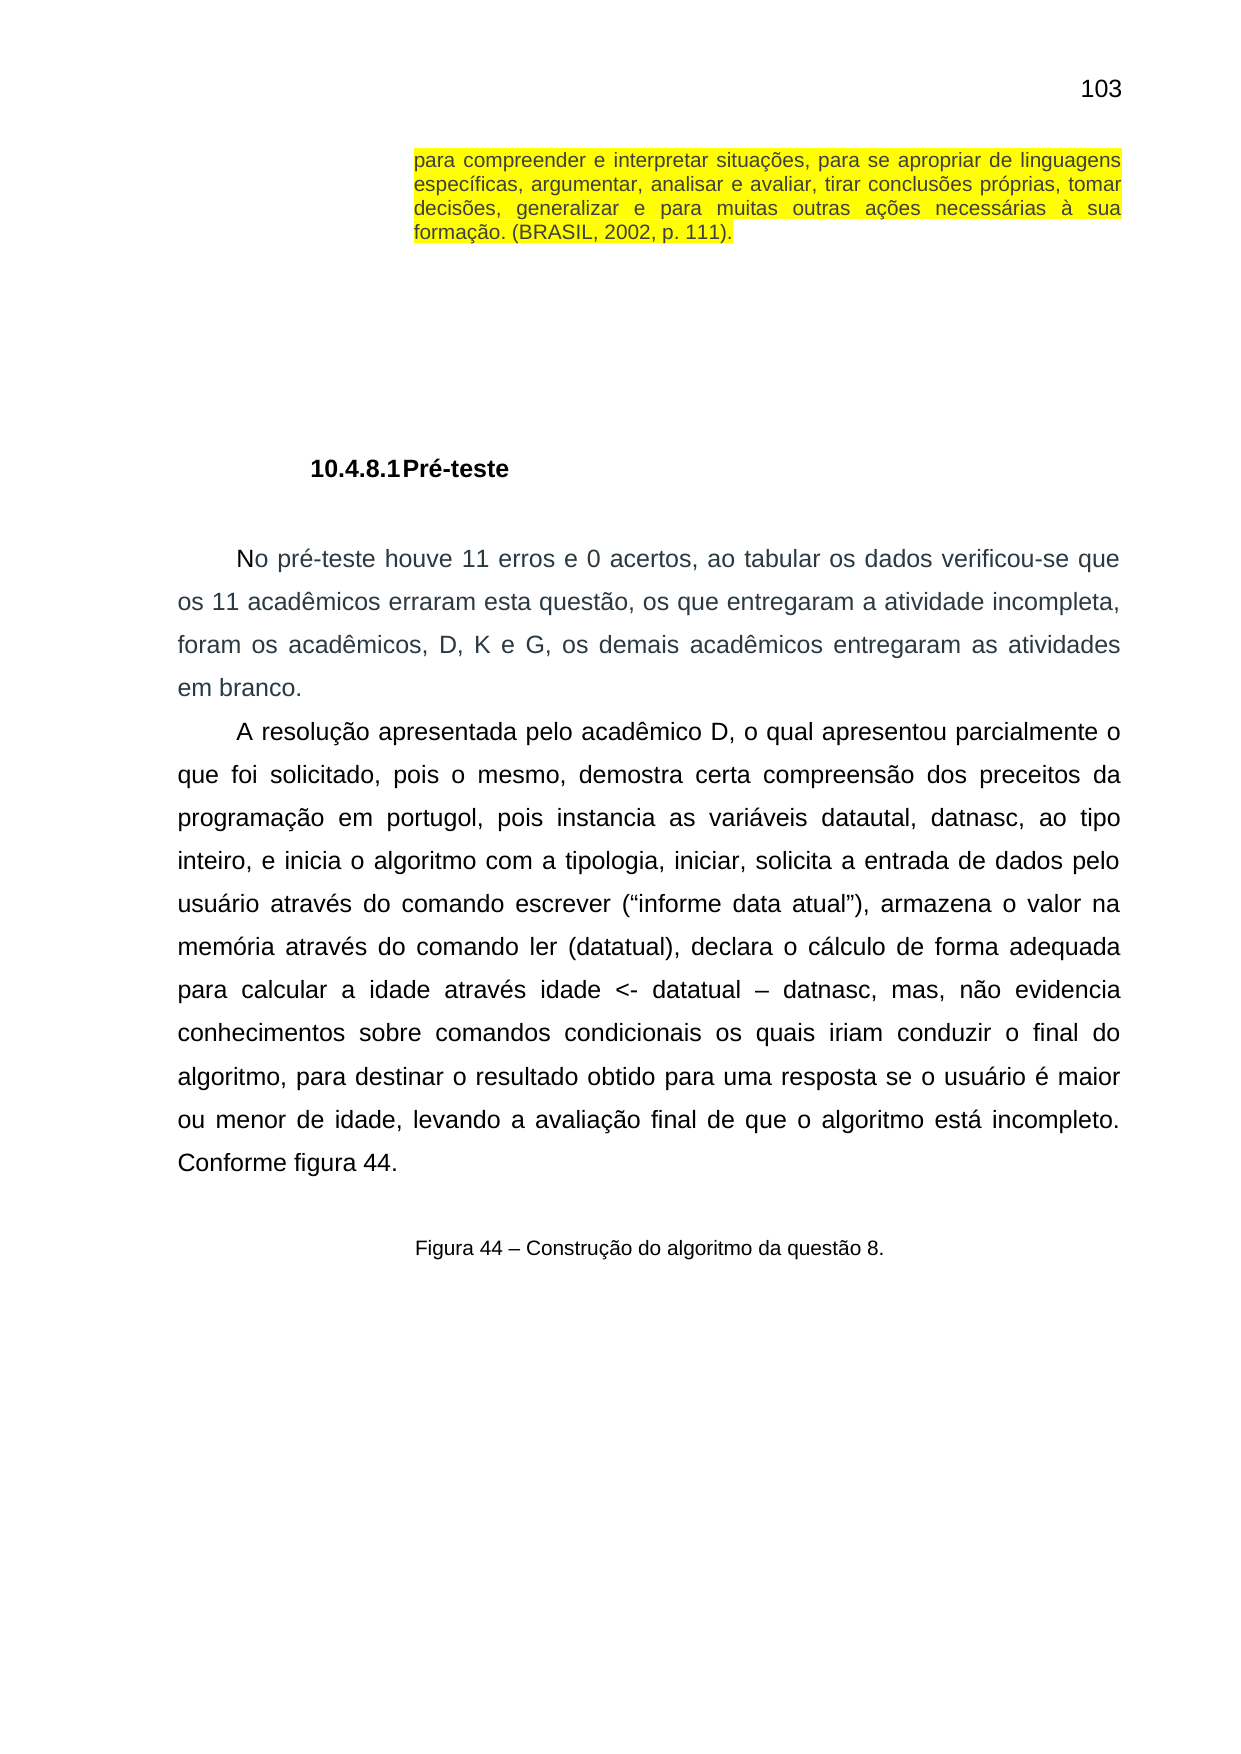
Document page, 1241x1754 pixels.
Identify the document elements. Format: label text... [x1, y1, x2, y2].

text Aprender matemática de uma forma contextualizada, integrada e relacionada a outros conhecimentos traz em si o desenvolvimento de competências e habilidades que são essencialmente formadoras, à medida que instrumentalizam e estruturam o pensamento do aluno, capacitando-o para compreender e interpretar situações, para se apropriar de linguagens específicas, argumentar, analisar e avaliar, tirar conclusões próprias, tomar decisões, generalizar e para muitas outras ações necessárias à sua formação. (BRASIL, 2002, p. 111). [413, 148, 1122, 243]
subtitle Pré-teste [251, 453, 1122, 482]
text Figura 44 – Construção do algoritmo da questão 8. [177, 1236, 1122, 1259]
text No pré-teste houve 11 erros e 0 acertos, ao tabular os dados verificou-se que os 11 acadêmicos erraram esta questão, os que entregaram a atividade incompleta, foram os acadêmicos, D, K e G, os demais acadêmicos entregaram as atividades em branco. [156, 544, 1122, 702]
text A resolução apresentada pelo acadêmico D, o qual apresentou parcialmente o que foi solicitado, pois o mesmo, demostra certa compreensão dos preceitos da programação em portugol, pois instancia as variáveis datautal, datnasc, ao tipo inteiro, e inicia o algoritmo com a tipologia, iniciar, solicita a entrada de dados pelo usuário através do comando escrever (“informe data atual”), armazena o valor na memória através do comando ler (datatual), declara o cálculo de forma adequada para calcular a idade através idade <- datatual – datnasc, mas, não evidencia conhecimentos sobre comandos condicionais os quais iriam conduzir o final do algoritmo, para destinar o resultado obtido para uma resposta se o usuário é maior ou menor de idade, levando a avaliação final de que o algoritmo está incompleto. Conforme figura 44. [177, 716, 1122, 1176]
